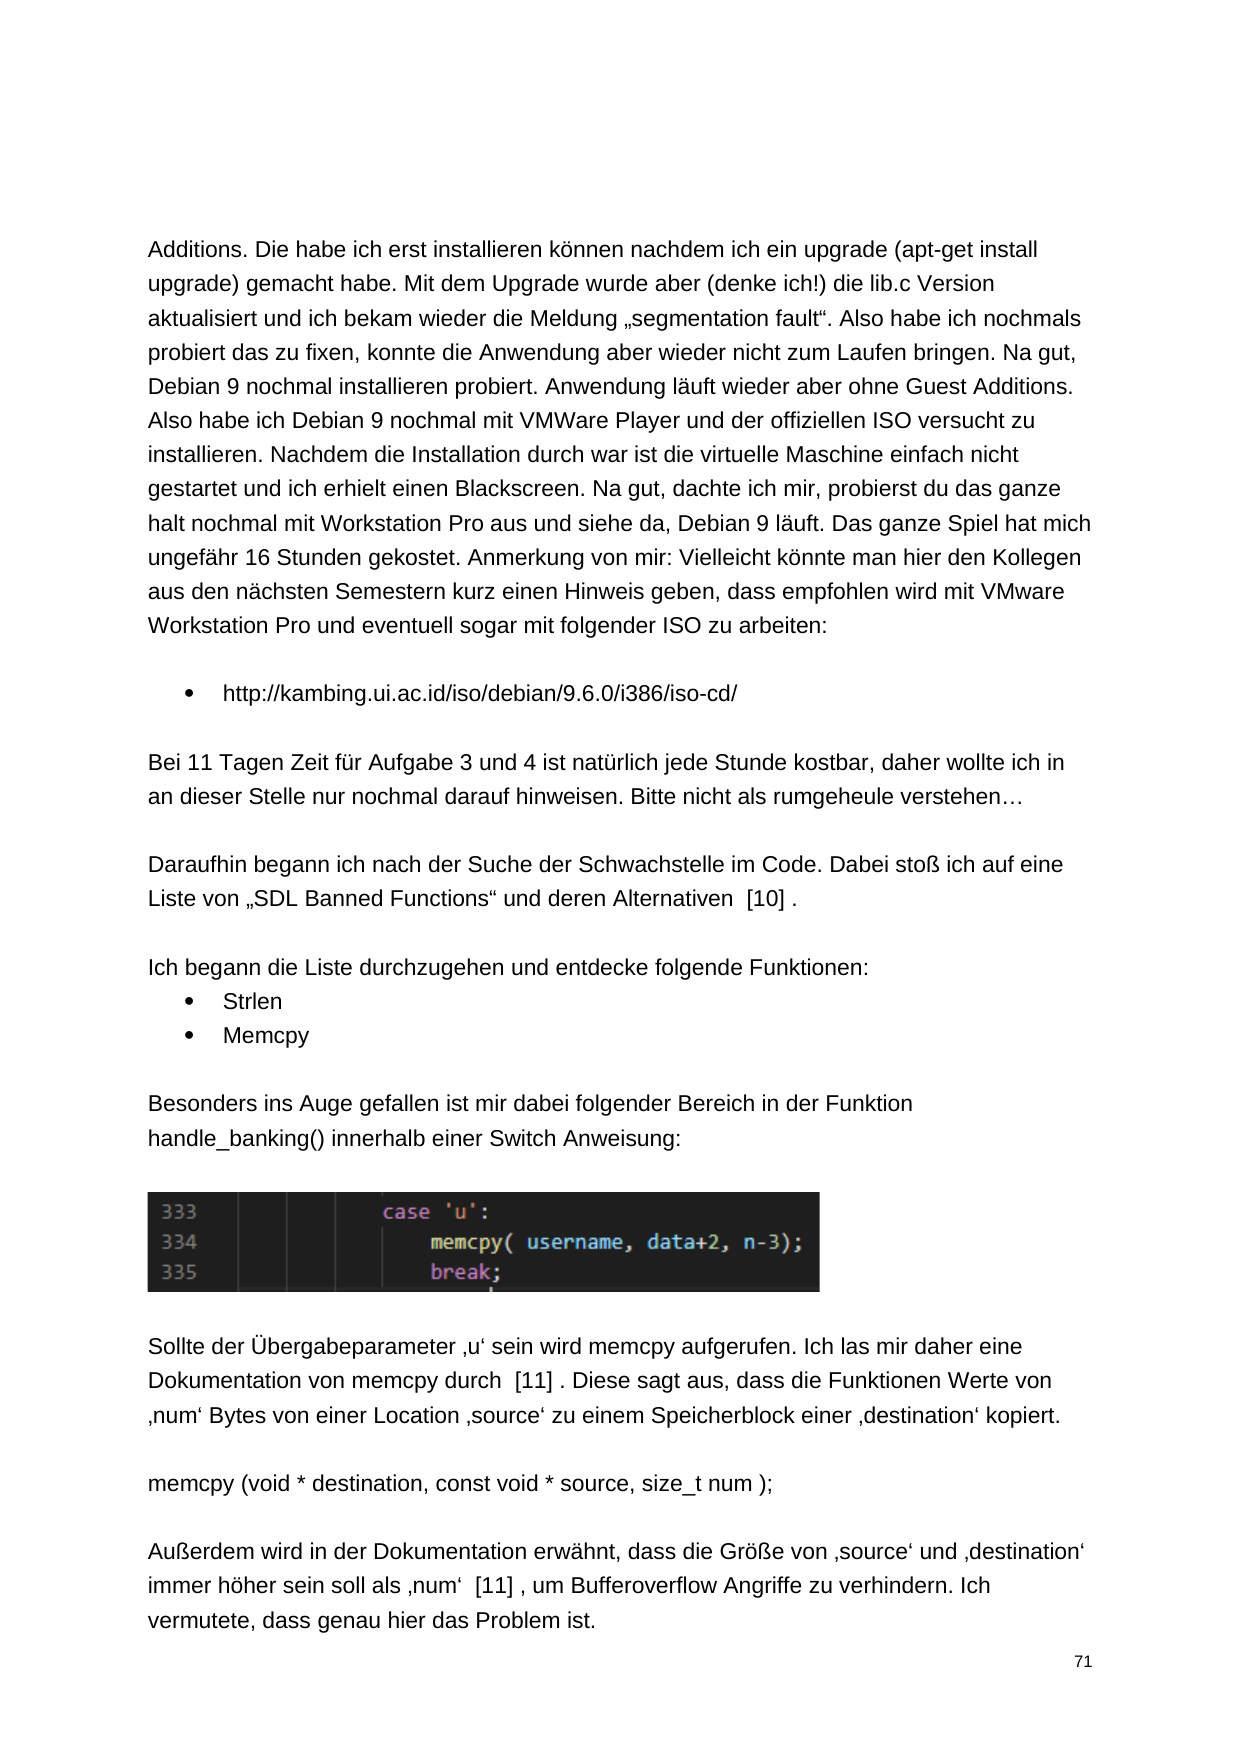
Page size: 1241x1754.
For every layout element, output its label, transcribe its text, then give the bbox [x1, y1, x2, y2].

text Daraufhin begann ich nach der Suche der Schwachstelle im Code. Dabei stoß ich auf eine Liste von „SDL Banned Functions“ und deren Alternativen . [148, 851, 1092, 912]
text Bei 11 Tagen Zeit für Aufgabe 3 und 4 ist natürlich jede Stunde kostbar, daher wollte ich in an dieser Stelle nur nochmal darauf hinweisen. Bitte nicht als rumgeheule verstehen… [148, 749, 1092, 809]
text Ich begann die Liste durchzugehen und entdecke folgende Funktionen: [148, 954, 1092, 980]
text Außerdem wird in der Dokumentation erwähnt, dass die Größe von ‚source‘ und ‚destination‘ immer höher sein soll als ‚num‘ , um Bufferoverflow Angriffe zu verhindern. Ich vermutete, dass genau hier das Problem ist. [148, 1538, 1092, 1633]
picture [147, 1192, 820, 1292]
text Besonders ins Auge gefallen ist mir dabei folgender Bereich in der Funktion handle_banking() innerhalb einer Switch Anweisung: [148, 1090, 1092, 1151]
list Strlen [185, 988, 1092, 1014]
text memcpy (void * destination, const void * source, size_t num ); [148, 1470, 1092, 1496]
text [148, 236, 1092, 638]
list Memcpy [185, 1022, 1092, 1048]
text Sollte der Übergabeparameter ‚u‘ sein wird memcpy aufgerufen. Ich las mir daher eine Dokumentation von memcpy durch . Diese sagt aus, dass die Funktionen Werte von ‚num‘ Bytes von einer Location ‚source‘ zu einem Speicherblock einer ‚destination‘ kopiert. [148, 1333, 1092, 1428]
list http://kambing.ui.ac.id/iso/debian/9.6.0/i386/iso-cd/ [185, 680, 1092, 707]
